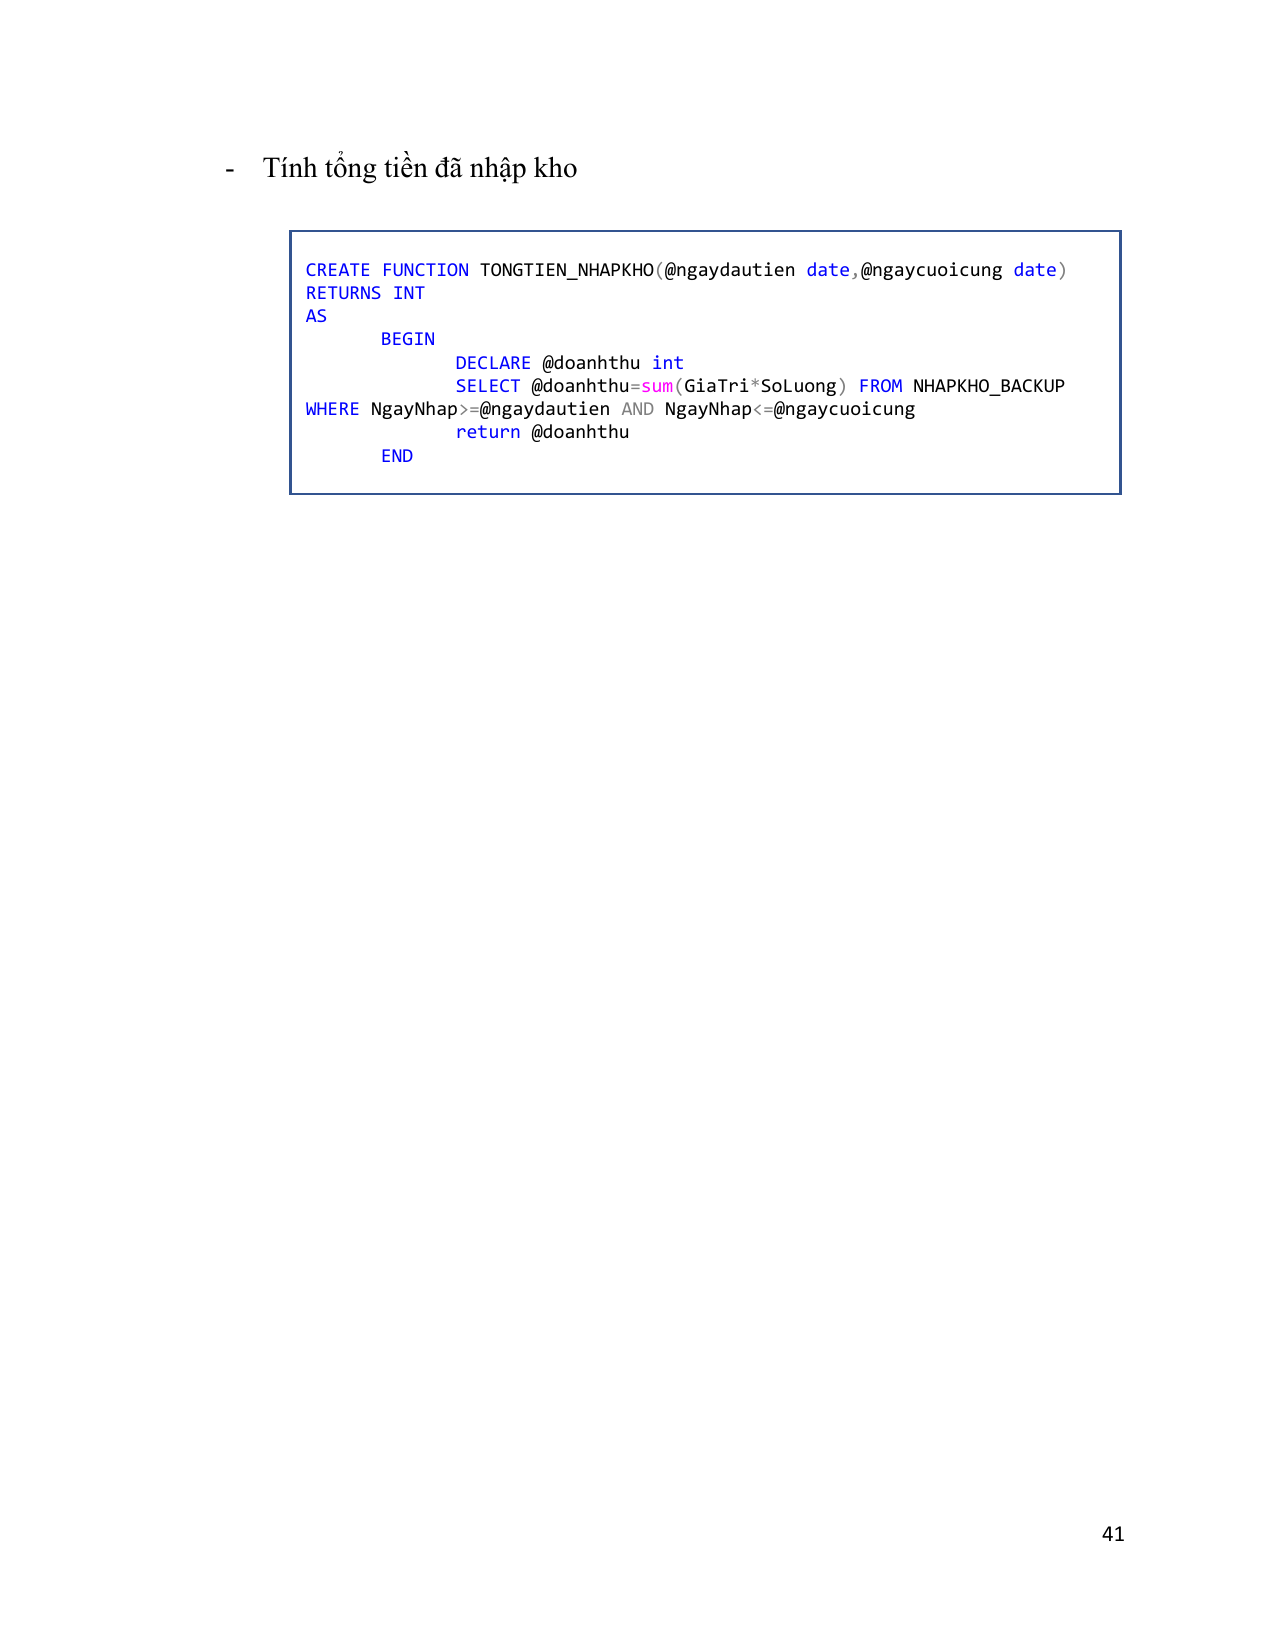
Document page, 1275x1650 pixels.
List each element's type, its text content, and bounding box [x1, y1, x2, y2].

list Tính tổng tiền đã nhập kho [225, 150, 1125, 183]
